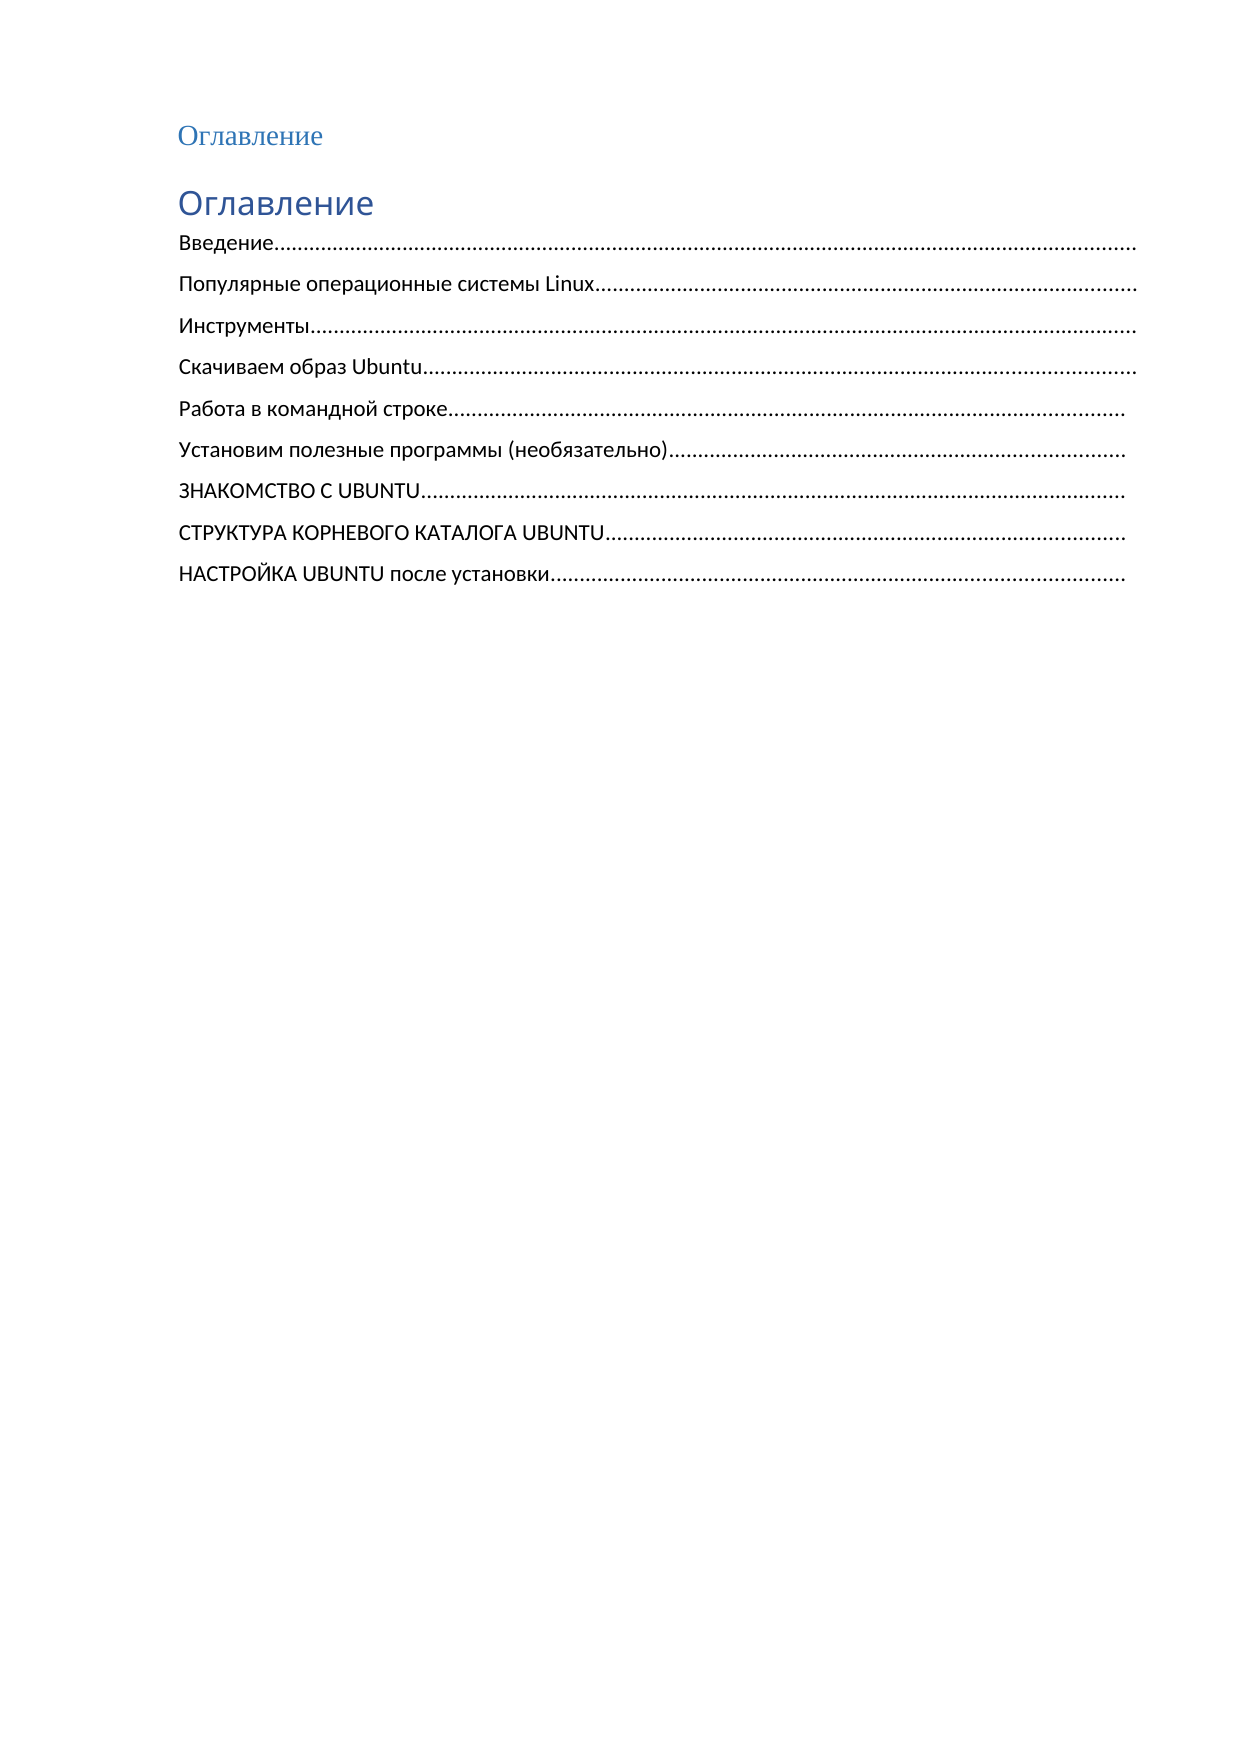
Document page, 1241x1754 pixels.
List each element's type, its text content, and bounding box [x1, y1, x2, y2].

text Оглавление [177, 118, 1152, 152]
